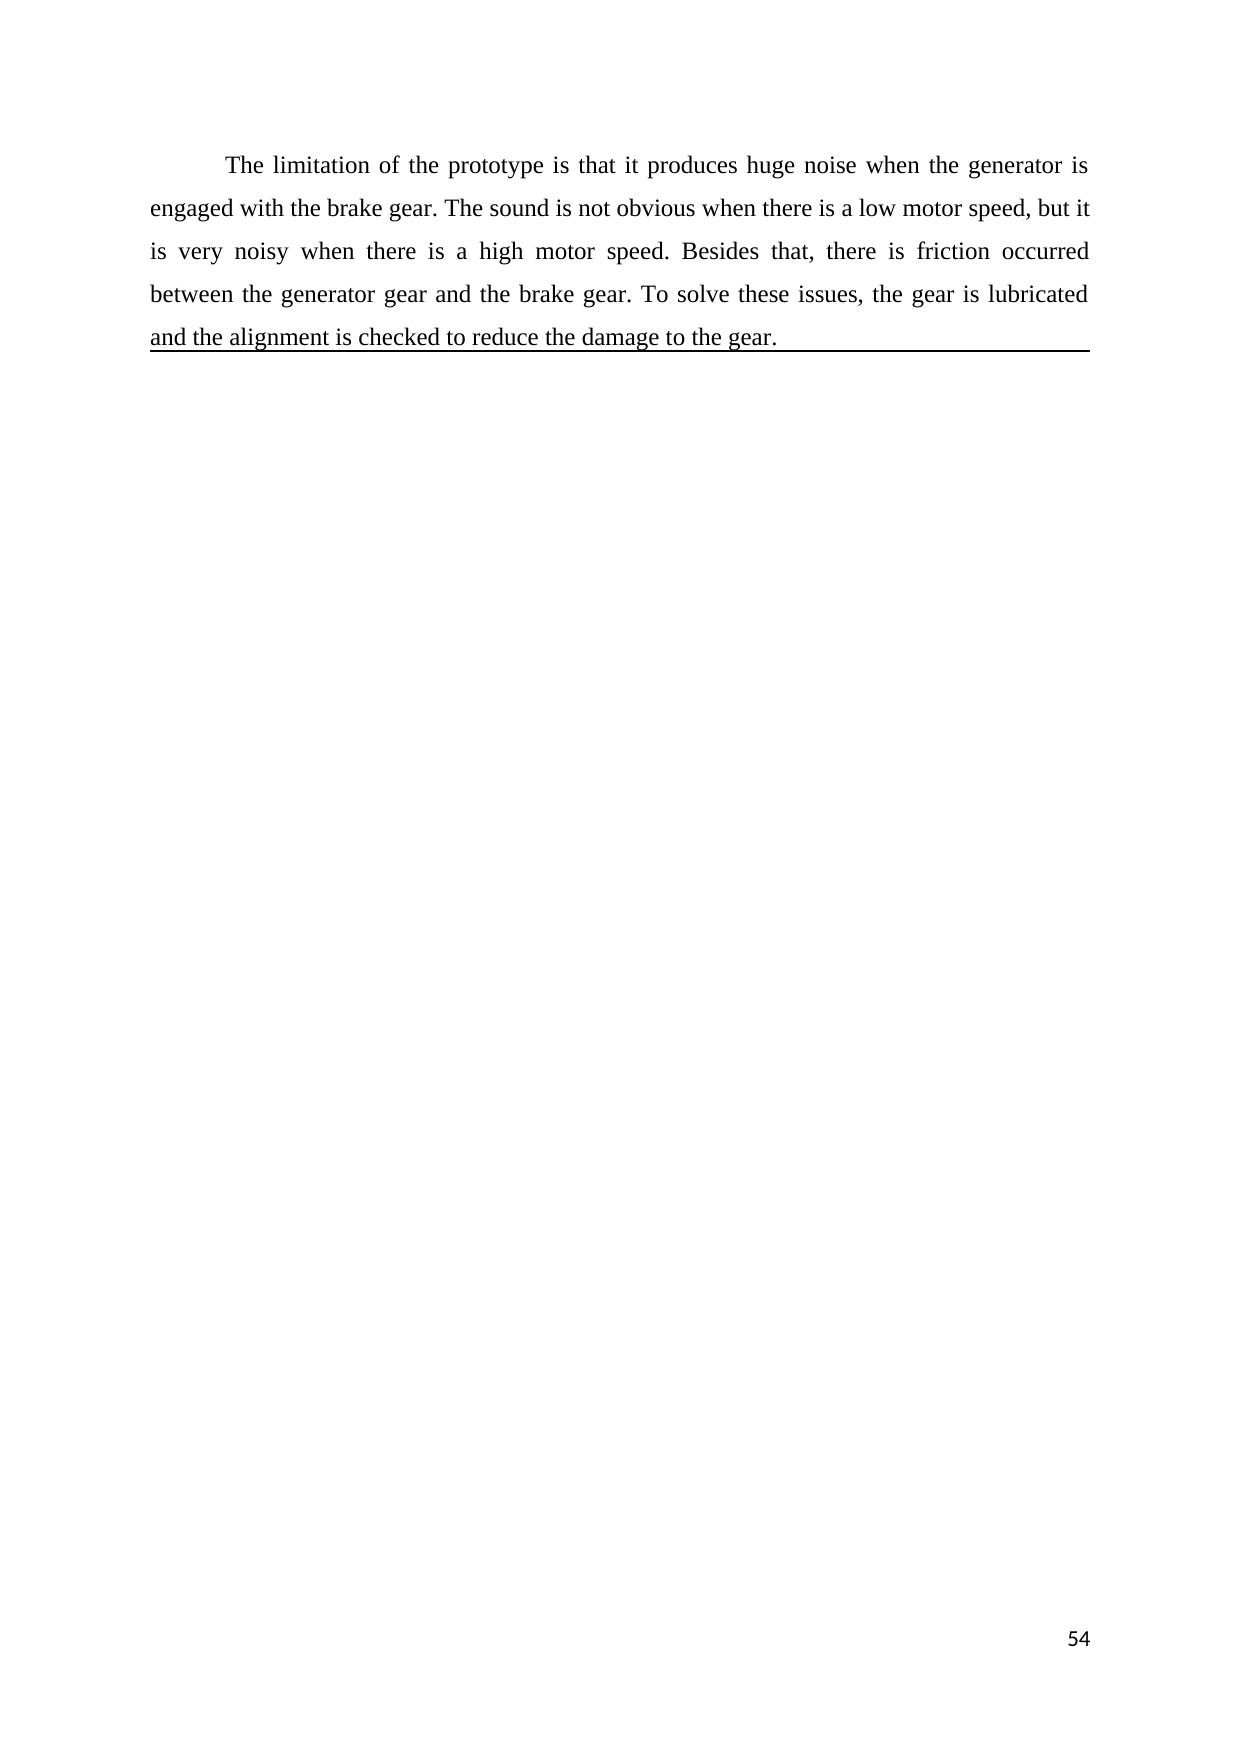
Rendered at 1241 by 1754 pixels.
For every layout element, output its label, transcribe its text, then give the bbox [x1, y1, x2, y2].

text The limitation of the prototype is that it produces huge noise when the generator is engaged with the brake gear. The sound is not obvious when there is a low motor speed, but it is very noisy when there is a high motor speed. Besides that, there is friction occurred between the generator gear and the brake gear. To solve these issues, the gear is lubricated and the alignment is checked to reduce the damage to the gear. [150, 150, 1090, 350]
